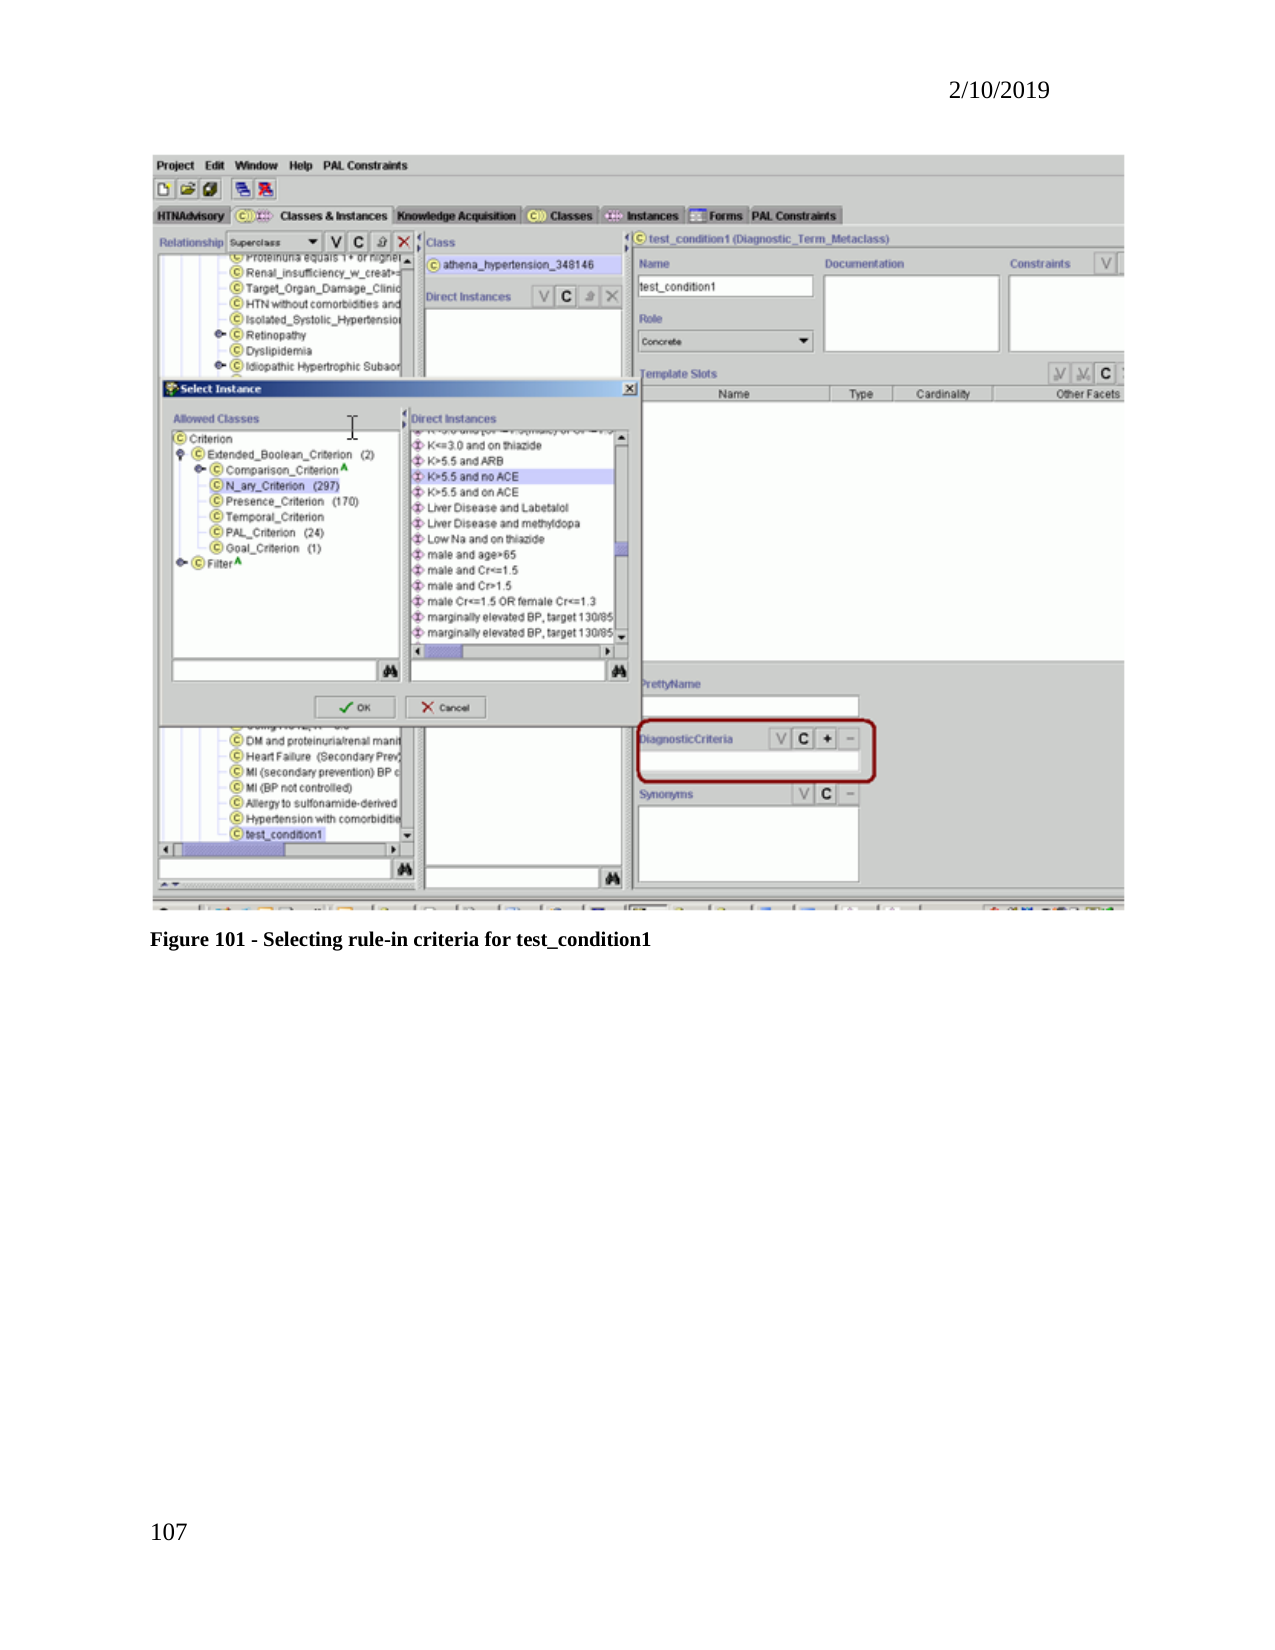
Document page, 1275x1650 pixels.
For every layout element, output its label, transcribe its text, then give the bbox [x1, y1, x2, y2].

picture [150, 150, 1125, 915]
text Figure 101 - Selecting rule-in criteria for test_condition1 [150, 927, 1125, 951]
